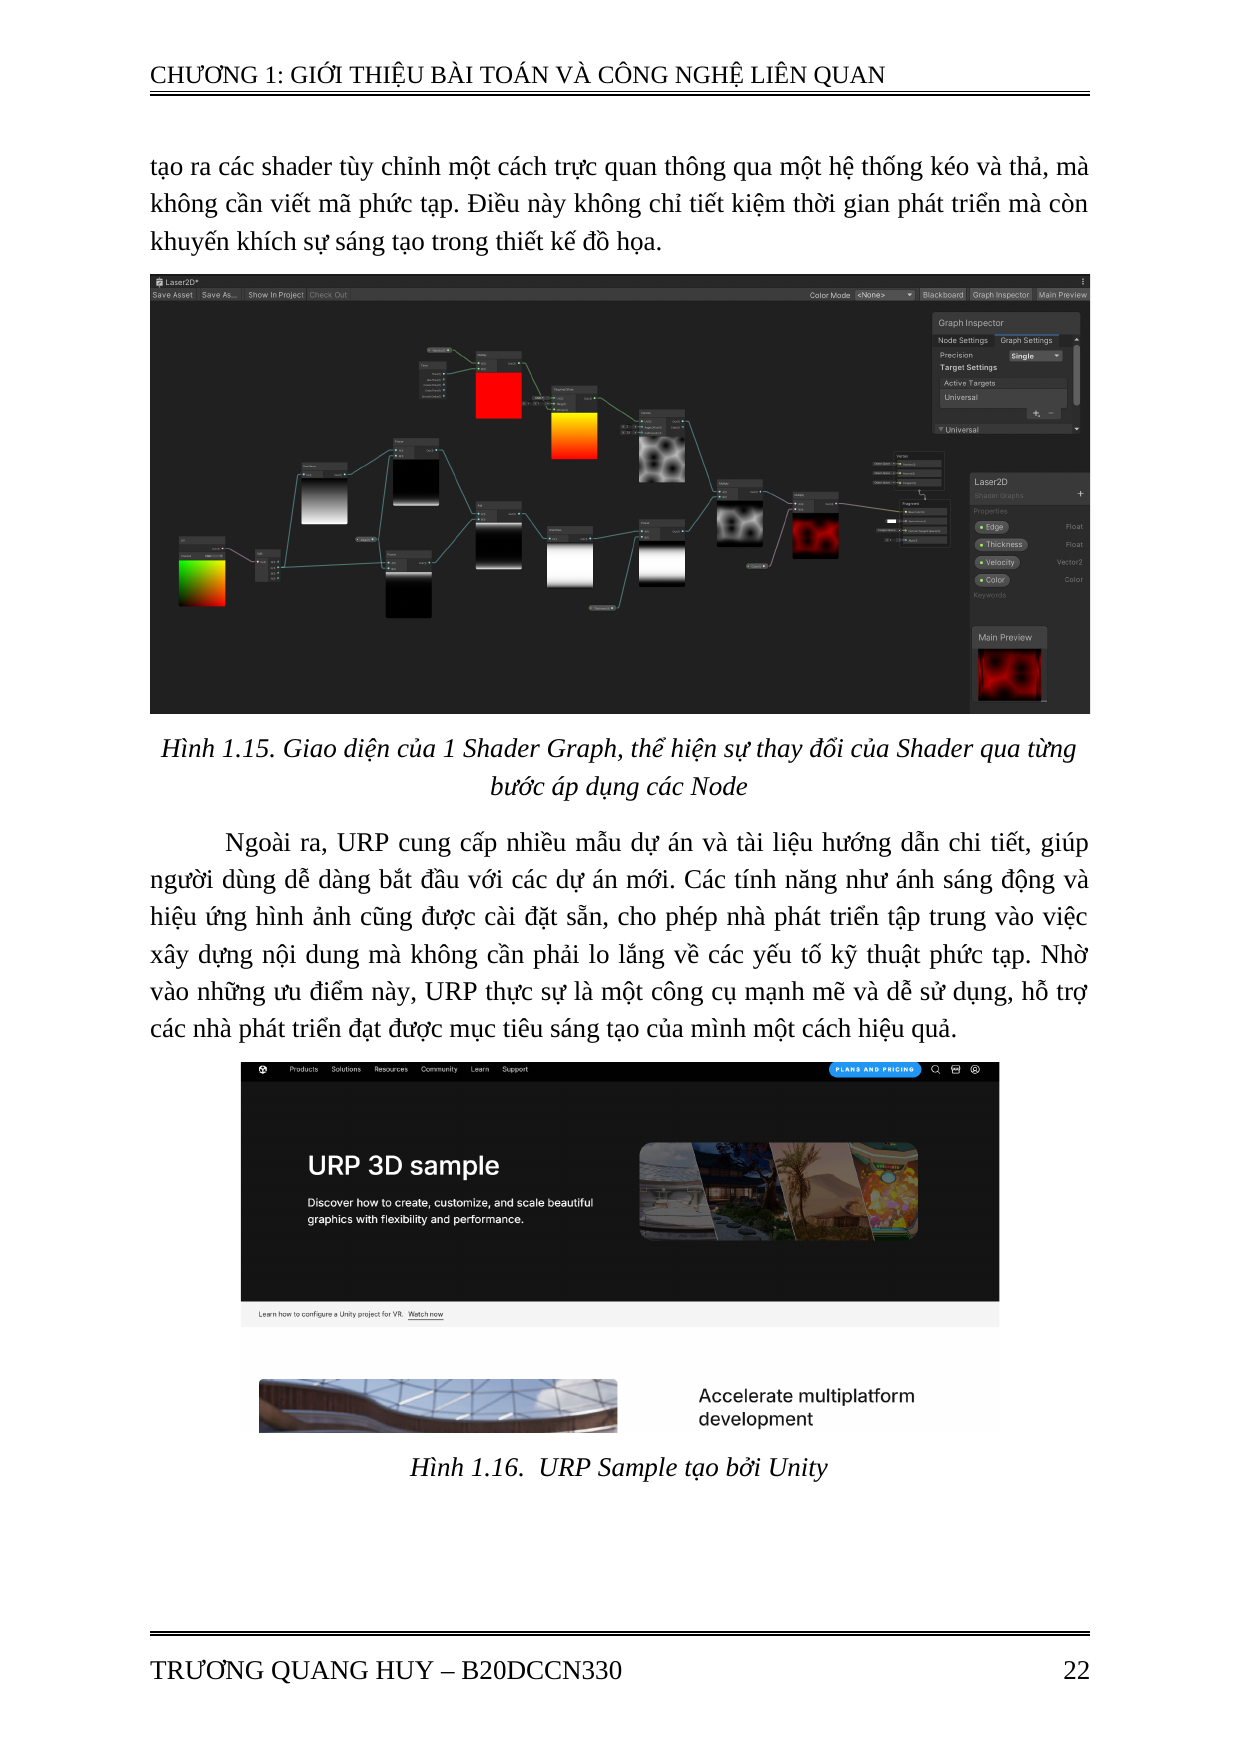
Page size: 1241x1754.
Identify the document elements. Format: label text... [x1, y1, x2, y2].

picture [150, 274, 1091, 714]
text Ngoài ra, URP cung cấp nhiều mẫu dự án và tài liệu hướng dẫn chi tiết, giúp người dùng dễ dàng bắt đầu với các dự án mới. Các tính năng như ánh sáng động và hiệu ứng hình ảnh cũng được cài đặt sẵn, cho phép nhà phát triển tập trung vào việc xây dựng nội dung mà không cần phải lo lắng về các yếu tố kỹ thuật phức tạp. Nhờ vào những ưu điểm này, URP thực sự là một công cụ mạnh mẽ và dễ sử dụng, hỗ trợ các nhà phát triển đạt được mục tiêu sáng tạo của mình một cách hiệu quả. [150, 826, 1090, 1043]
subtitle Hình 1.15. Giao diện của 1 Shader Graph, thể hiện sự thay đổi của Shader qua từng bước áp dụng các Node [150, 733, 1090, 801]
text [150, 150, 1090, 256]
subtitle Hình 1.16. URP Sample tạo bởi Unity [150, 1451, 1090, 1482]
picture [240, 1062, 1000, 1433]
